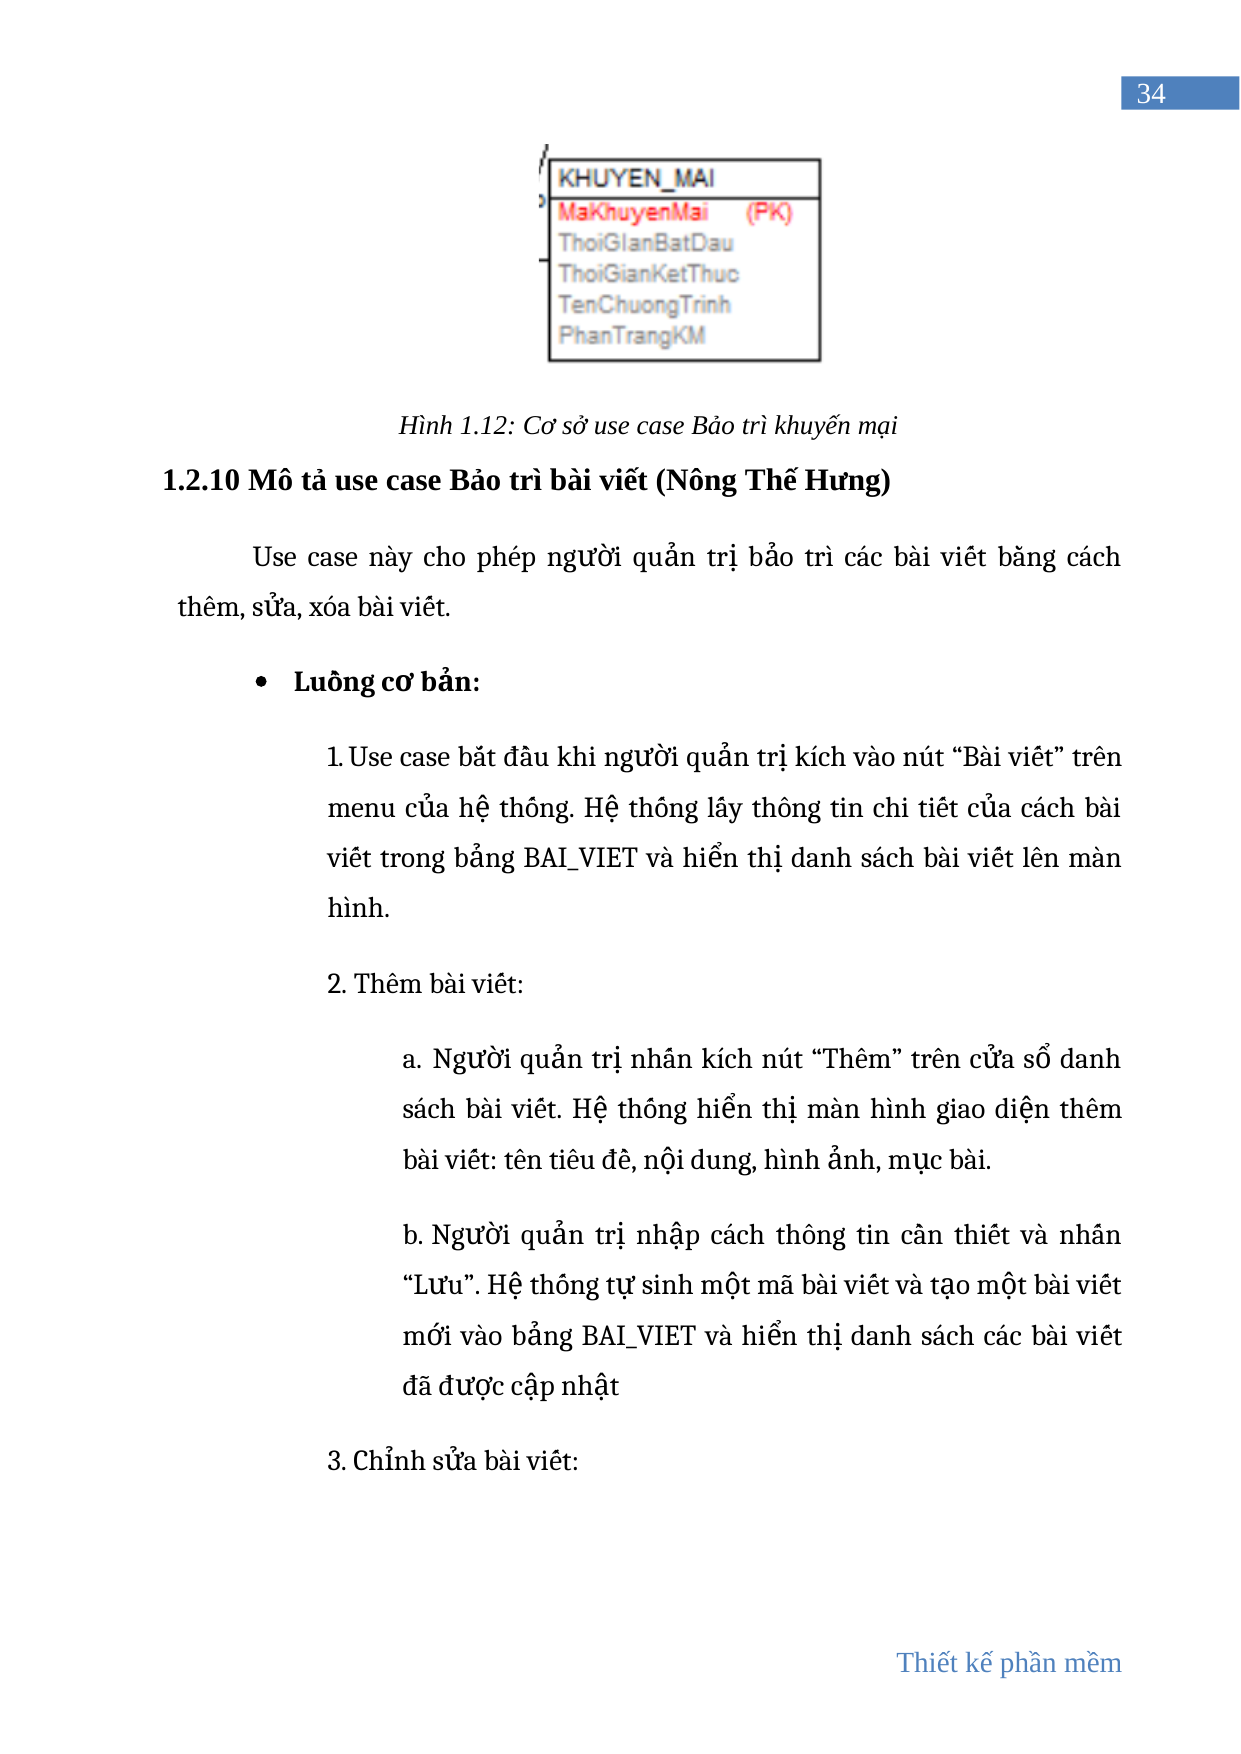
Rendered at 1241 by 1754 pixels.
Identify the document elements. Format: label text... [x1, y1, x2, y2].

text 1. Use case bắt đầu khi người quản trị kích vào nút “Bài viết” trên menu của hệ thống. Hệ thống lấy thông tin chi tiết của cách bài viết trong bảng BAI_VIET và hiển thị danh sách bài viết lên màn hình. [327, 741, 1122, 925]
text 2. Thêm bài viết: [327, 967, 1122, 1000]
list Luồng cơ bản: [256, 665, 1122, 699]
text Hình 1.12: Cơ sở use case Bảo trì khuyến mại [177, 409, 1122, 440]
text a. Người quản trị nhấn kích nút “Thêm” trên cửa sổ danh sách bài viết. Hệ thống hiển thị màn hình giao diện thêm bài viết: tên tiêu đề, nội dung, hình ảnh, mục bài. [402, 1042, 1122, 1176]
subtitle Mô tả use case Bảo trì bài viết (Nông Thế Hưng) [162, 461, 1122, 497]
picture [538, 144, 836, 376]
text b. Người quản trị nhập cách thông tin cần thiết và nhấn “Lưu”. Hệ thống tự sinh một mã bài viết và tạo một bài viết mới vào bảng BAI_VIET và hiển thị danh sách các bài viết đã được cập nhật [402, 1218, 1122, 1403]
text 3. Chỉnh sửa bài viết: [327, 1444, 1122, 1478]
text Use case này cho phép người quản trị bảo trì các bài viết bằng cách thêm, sửa, xóa bài viết. [177, 540, 1122, 623]
